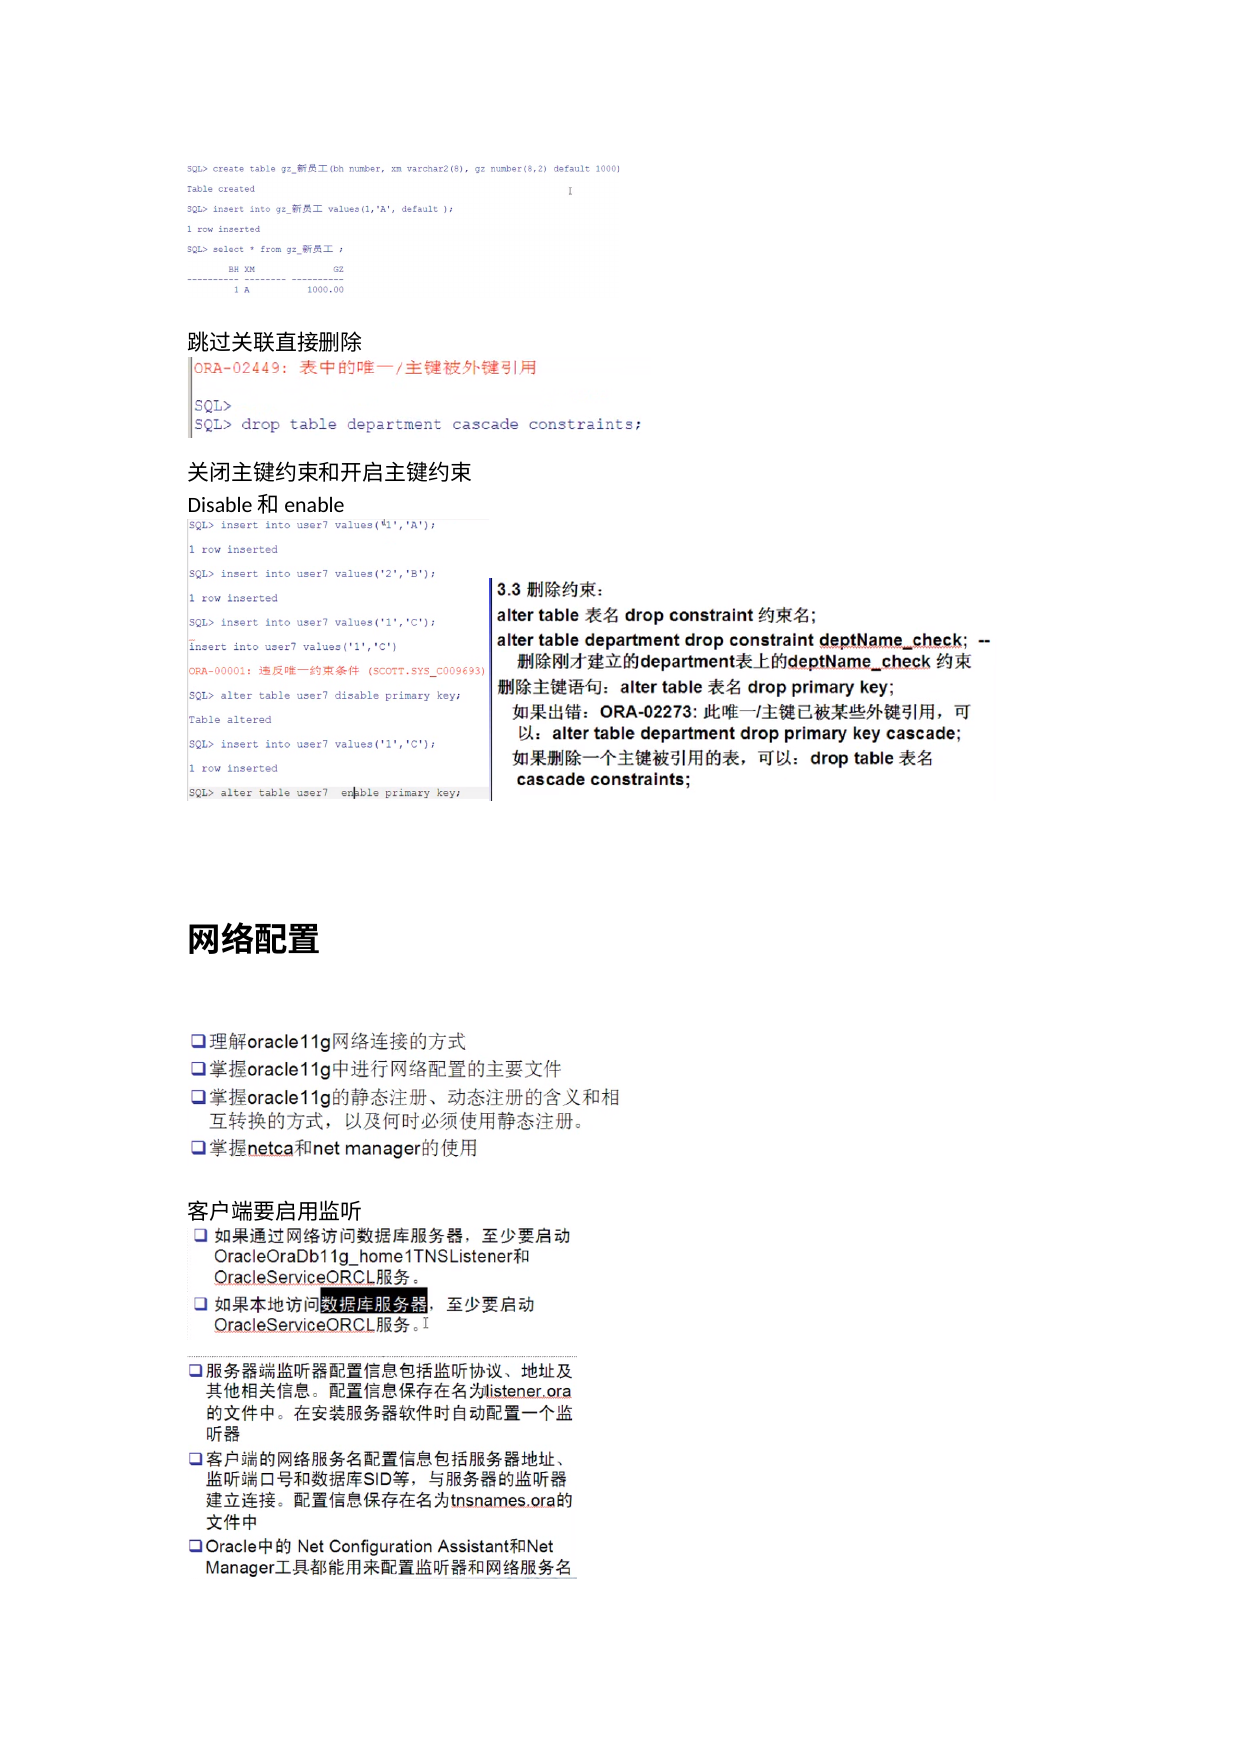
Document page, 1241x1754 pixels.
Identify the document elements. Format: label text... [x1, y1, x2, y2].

picture [187, 357, 651, 438]
text 客户端要启用监听 [187, 1194, 1053, 1226]
text 跳过关联直接删除 [187, 324, 1053, 357]
picture [187, 1031, 626, 1166]
text Disable 和 enable [187, 487, 1053, 519]
text 关闭主键约束和开启主键约束 [187, 454, 1053, 487]
picture [187, 1356, 577, 1579]
picture [187, 162, 620, 298]
picture [187, 519, 997, 801]
subtitle 网络配置 [187, 904, 1053, 969]
picture [187, 1226, 572, 1340]
